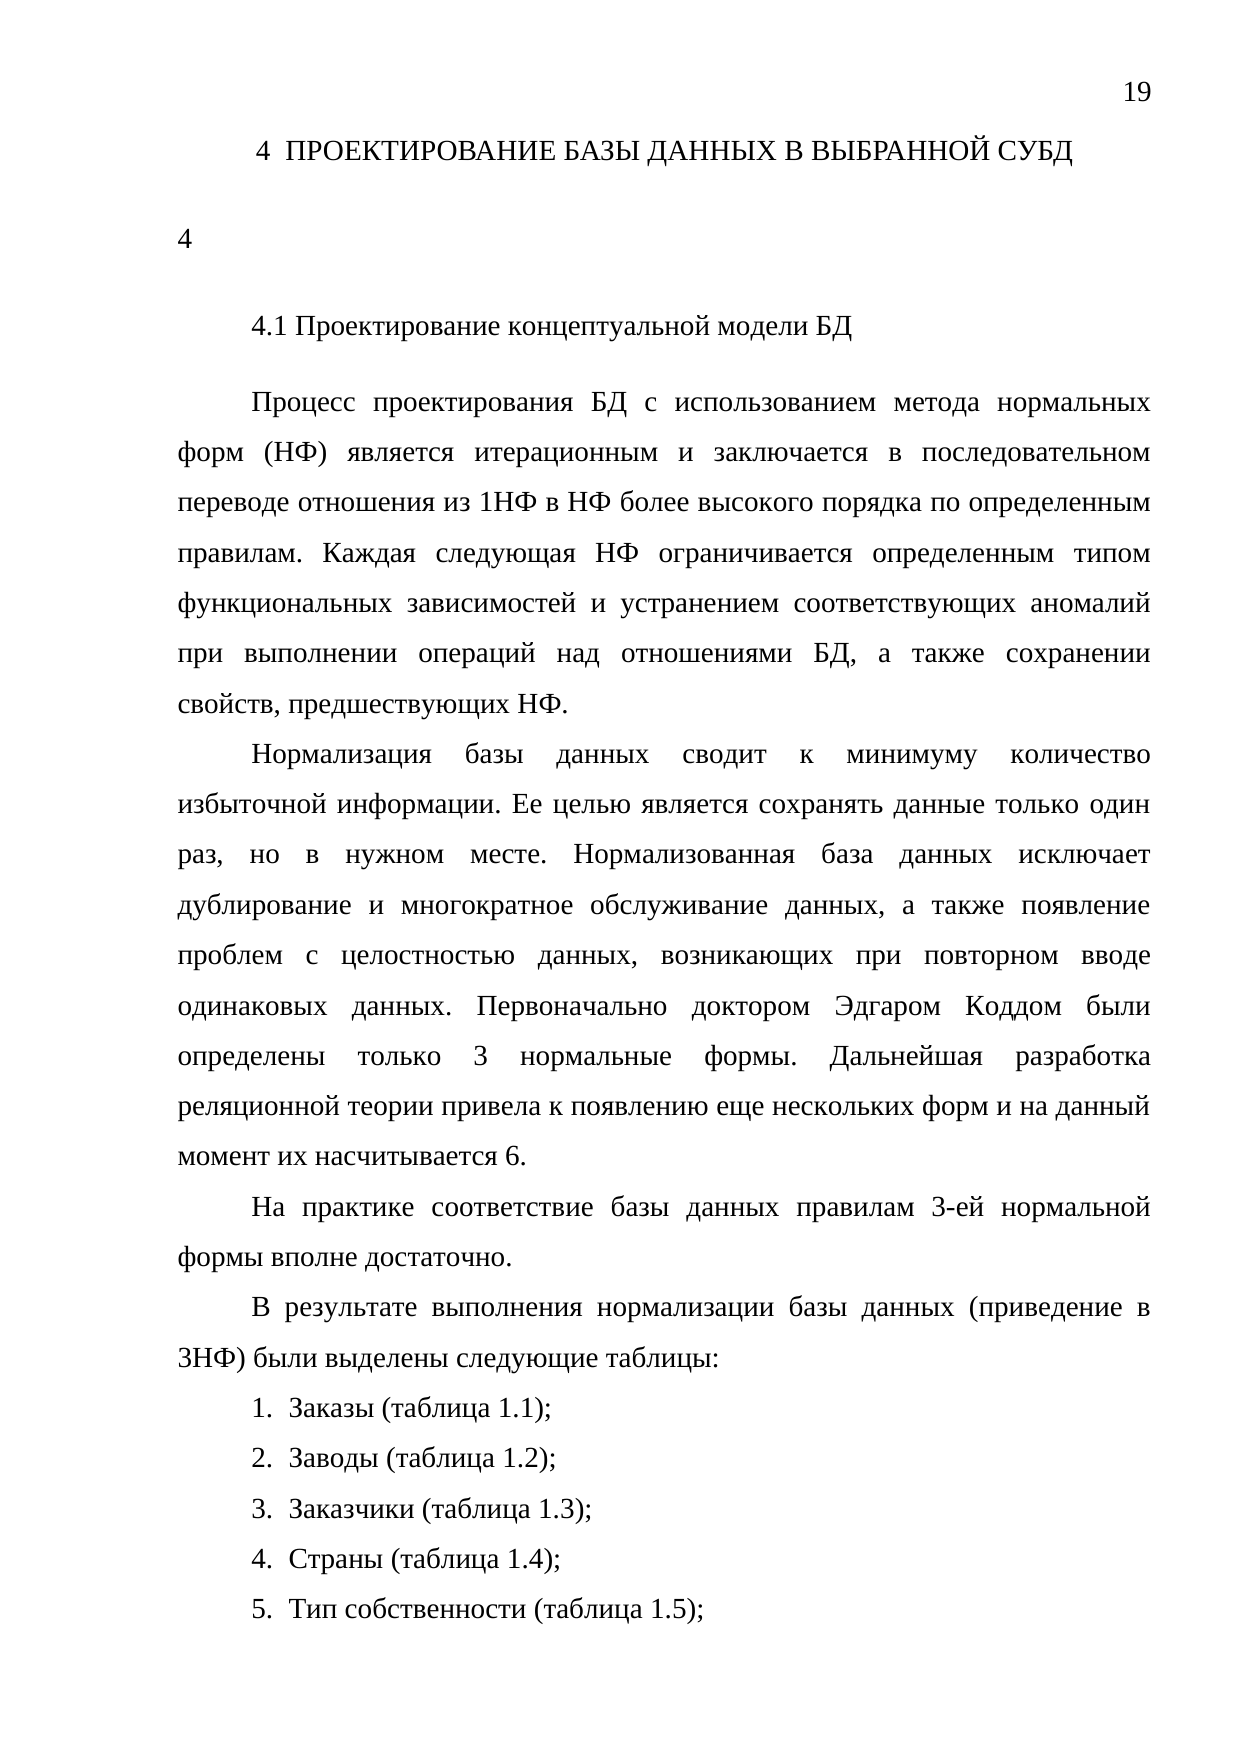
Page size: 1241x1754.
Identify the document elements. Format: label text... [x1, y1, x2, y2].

list Тип собственности (таблица 1.5); [251, 1591, 1152, 1625]
subtitle 4.1 Проектирование концептуальной модели БД [251, 308, 1152, 342]
list Заводы (таблица 1.2); [251, 1440, 1152, 1474]
list Заказчики (таблица 1.3); [251, 1491, 1152, 1524]
text Нормализация базы данных сводит к минимуму количество избыточной информации. Ее целью является сохранять данные только один раз, но в нужном месте. Нормализованная база данных исключает дублирование и многократное обслуживание данных, а также появление проблем с целостностью данных, возникающих при повторном вводе одинаковых данных. Первоначально доктором Эдгаром Коддом были определены только 3 нормальные формы. Дальнейшая разработка реляционной теории привела к появлению еще нескольких форм и на данный момент их насчитывается 6. [177, 736, 1152, 1172]
text На практике соответствие базы данных правилам 3-ей нормальной формы вполне достаточно. [177, 1189, 1152, 1273]
text В результате выполнения нормализации базы данных (приведение в 3НФ) были выделены следующие таблицы: [177, 1289, 1152, 1373]
text Процесс проектирования БД с использованием метода нормальных форм (НФ) является итерационным и заключается в последовательном переводе отношения из 1НФ в НФ более высокого порядка по определенным правилам. Каждая следующая НФ ограничивается определенным типом функциональных зависимостей и устранением соответствующих аномалий при выполнении операций над отношениями БД, а также сохранении свойств, предшествующих НФ. [177, 384, 1152, 719]
list Страны (таблица 1.4); [251, 1541, 1152, 1574]
subtitle ПРОЕКТИРОВАНИЕ БАзы данных в выбранной субд [177, 133, 1152, 166]
list Заказы (таблица 1.1); [251, 1390, 1152, 1424]
